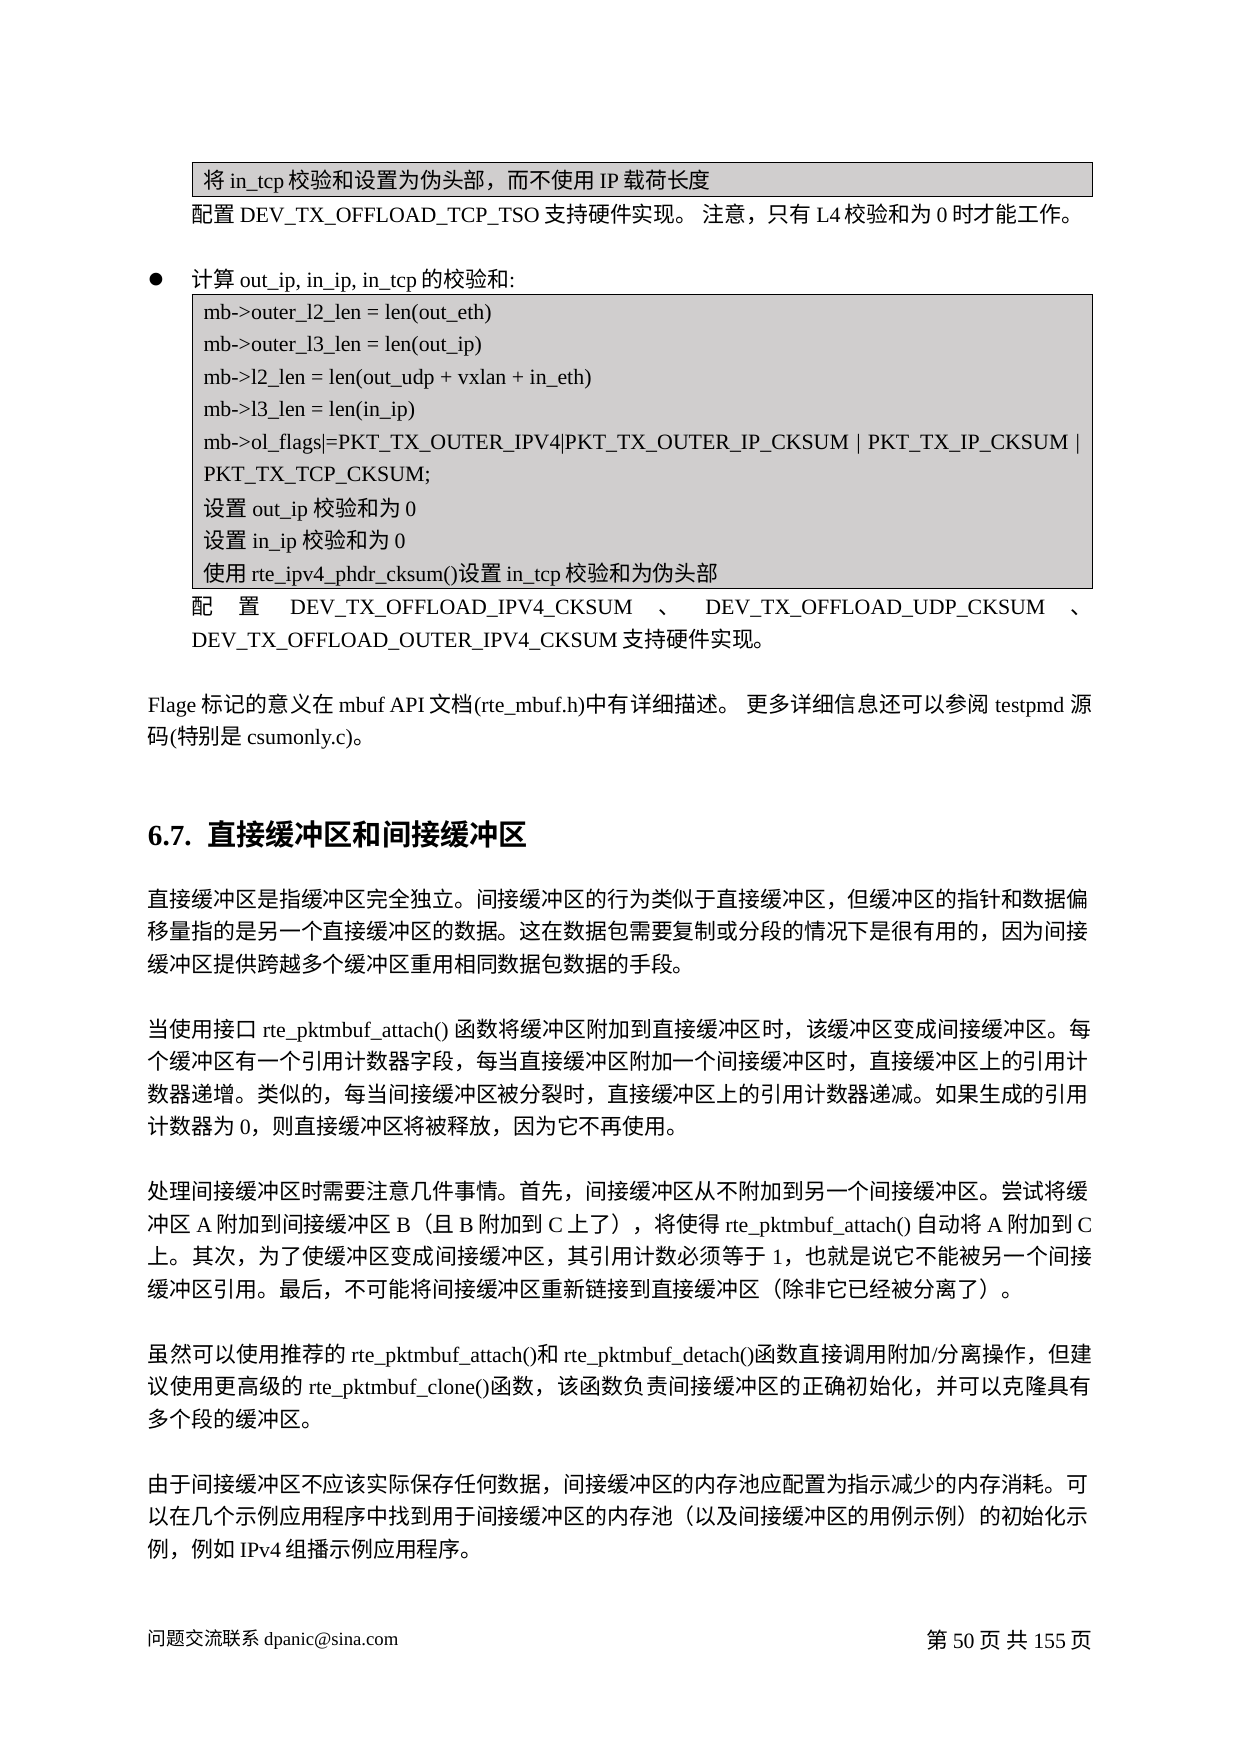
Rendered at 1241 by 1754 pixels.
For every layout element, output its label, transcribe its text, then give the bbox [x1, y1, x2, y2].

text Flage标记的意义在mbuf API文档(rte_mbuf.h)中有详细描述。 更多详细信息还可以参阅testpmd 源码(特别是csumonly.c)。 [148, 686, 1092, 751]
text 配置DEV_TX_OFFLOAD_TCP_TSO支持硬件实现。 注意，只有L4校验和为0时才能工作。 [148, 197, 1092, 229]
text 直接缓冲区是指缓冲区完全独立。间接缓冲区的行为类似于直接缓冲区，但缓冲区的指针和数据偏移量指的是另一个直接缓冲区的数据。这在数据包需要复制或分段的情况下是很有用的，因为间接缓冲区提供跨越多个缓冲区重用相同数据包数据的手段。 [148, 881, 1092, 979]
text 配置DEV_TX_OFFLOAD_IPV4_CKSUM、DEV_TX_OFFLOAD_UDP_CKSUM、 DEV_TX_OFFLOAD_OUTER_IPV4_CKSUM支持硬件实现。 [191, 589, 1092, 654]
text 处理间接缓冲区时需要注意几件事情。首先，间接缓冲区从不附加到另一个间接缓冲区。尝试将缓冲区A附加到间接缓冲区B（且B附加到C上了），将使得rte_pktmbuf_attach() 自动将A附加到C上。其次，为了使缓冲区变成间接缓冲区，其引用计数必须等于1，也就是说它不能被另一个间接缓冲区引用。最后，不可能将间接缓冲区重新链接到直接缓冲区（除非它已经被分离了）。 [148, 1174, 1092, 1304]
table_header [193, 163, 1092, 196]
list 计算out_ip, in_ip, in_tcp的校验和: [148, 262, 1092, 294]
text 当使用接口 rte_pktmbuf_attach() 函数将缓冲区附加到直接缓冲区时，该缓冲区变成间接缓冲区。每个缓冲区有一个引用计数器字段，每当直接缓冲区附加一个间接缓冲区时，直接缓冲区上的引用计数器递增。类似的，每当间接缓冲区被分裂时，直接缓冲区上的引用计数器递减。如果生成的引用计数器为0，则直接缓冲区将被释放，因为它不再使用。 [148, 1011, 1092, 1141]
table_header mb->outer_l2_len = len(out_eth) mb->outer_l3_len = len(out_ip) mb->l2_len = len(out_udp + vxlan + in_eth) mb->l3_len = len(in_ip) mb->ol_flags|=PKT_TX_OUTER_IPV4|PKT_TX_OUTER_IP_CKSUM | PKT_TX_IP_CKSUM | PKT_TX_TCP_CKSUM; 设置 out_ip 校验和为0 设置 in_ip 校验和为0 使用rte_ipv4_phdr_cksum()设置in_tcp校验和为伪头部 [193, 295, 1092, 588]
text 由于间接缓冲区不应该实际保存任何数据，间接缓冲区的内存池应配置为指示减少的内存消耗。可以在几个示例应用程序中找到用于间接缓冲区的内存池（以及间接缓冲区的用例示例）的初始化示例，例如IPv4组播示例应用程序。 [148, 1466, 1092, 1564]
subtitle 直接缓冲区和间接缓冲区 [148, 800, 1092, 865]
text 虽然可以使用推荐的rte_pktmbuf_attach()和rte_pktmbuf_detach()函数直接调用附加/分离操作，但建议使用更高级的rte_pktmbuf_clone()函数，该函数负责间接缓冲区的正确初始化，并可以克隆具有多个段的缓冲区。 [148, 1336, 1092, 1434]
